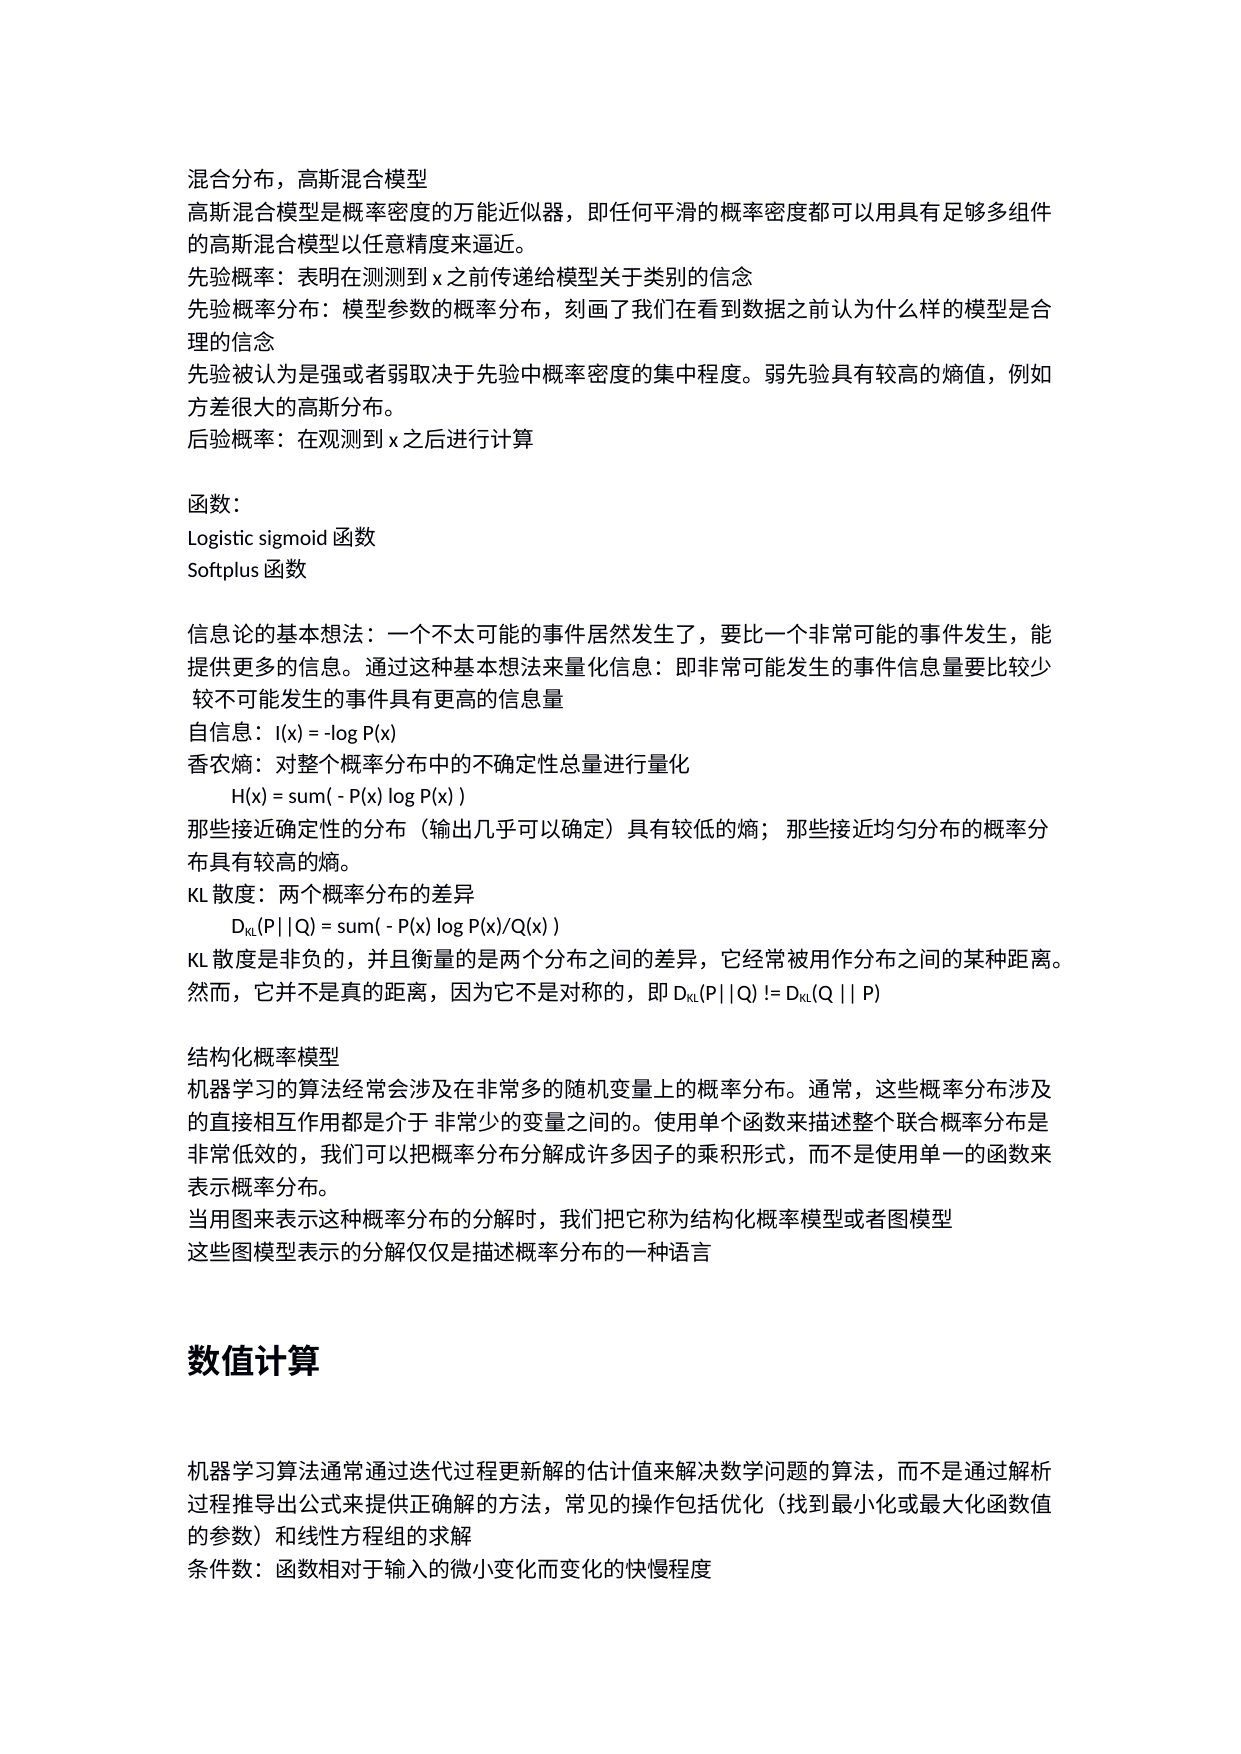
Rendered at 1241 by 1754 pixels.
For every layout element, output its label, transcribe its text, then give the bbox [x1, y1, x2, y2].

text KL散度：两个概率分布的差异 [187, 877, 1053, 909]
text Logistic sigmoid函数 [187, 519, 1053, 552]
text 高斯混合模型是概率密度的万能近似器，即任何平滑的概率密度都可以用具有足够多组件的高斯混合模型以任意精度来逼近。 [187, 194, 1053, 259]
text 自信息：I(x) = -log P(x) [187, 714, 1053, 747]
text 香农熵：对整个概率分布中的不确定性总量进行量化 [187, 747, 1053, 779]
text 信息论的基本想法：一个不太可能的事件居然发生了，要比一个非常可能的事件发生，能提供更多的信息。通过这种基本想法来量化信息：即非常可能发生的事件信息量要比较少； 较不可能发生的事件具有更高的信息量 [187, 617, 1053, 714]
text DKL(P||Q) = sum( - P(x) log P(x)/Q(x) ) [187, 909, 1053, 942]
text 后验概率：在观测到x之后进行计算 [187, 422, 1053, 454]
text H(x) = sum( - P(x) log P(x) ) [187, 779, 1053, 812]
text 条件数：函数相对于输入的微小变化而变化的快慢程度 [187, 1551, 1053, 1584]
text 先验概率：表明在测测到x之前传递给模型关于类别的信念 [187, 259, 1053, 292]
text 当用图来表示这种概率分布的分解时，我们把它称为结构化概率模型或者图模型 [187, 1202, 1053, 1234]
text 机器学习的算法经常会涉及在非常多的随机变量上的概率分布。通常，这些概率分布涉及的直接相互作用都是介于 非常少的变量之间的。使用单个函数来描述整个联合概率分布是非常低效的，我们可以把概率分布分解成许多因子的乘积形式，而不是使用单一的函数来表示概率分布。 [187, 1072, 1053, 1202]
text 结构化概率模型 [187, 1039, 1053, 1072]
text 机器学习算法通常通过迭代过程更新解的估计值来解决数学问题的算法，而不是通过解析过程推导出公式来提供正确解的方法，常见的操作包括优化（找到最小化或最大化函数值的参数）和线性方程组的求解 [187, 1454, 1053, 1551]
text 先验概率分布：模型参数的概率分布，刻画了我们在看到数据之前认为什么样的模型是合理的信念 [187, 292, 1053, 357]
text 先验被认为是强或者弱取决于先验中概率密度的集中程度。弱先验具有较高的熵值，例如方差很大的高斯分布。 [187, 357, 1053, 422]
text 混合分布，高斯混合模型 [187, 162, 1053, 194]
text 函数： [187, 487, 1053, 519]
text KL散度是非负的，并且衡量的是两个分布之间的差异，它经常被用作分布之间的某种距离。然而，它并不是真的距离，因为它不是对称的，即DKL(P||Q) != DKL(Q || P) [187, 942, 1053, 1007]
text Softplus函数 [187, 552, 1053, 584]
text 这些图模型表示的分解仅仅是描述概率分布的一种语言 [187, 1234, 1053, 1267]
subtitle 数值计算 [187, 1327, 1053, 1392]
text 那些接近确定性的分布（输出几乎可以确定）具有较低的熵； 那些接近均匀分布的概率分布具有较高的熵。 [187, 812, 1053, 877]
